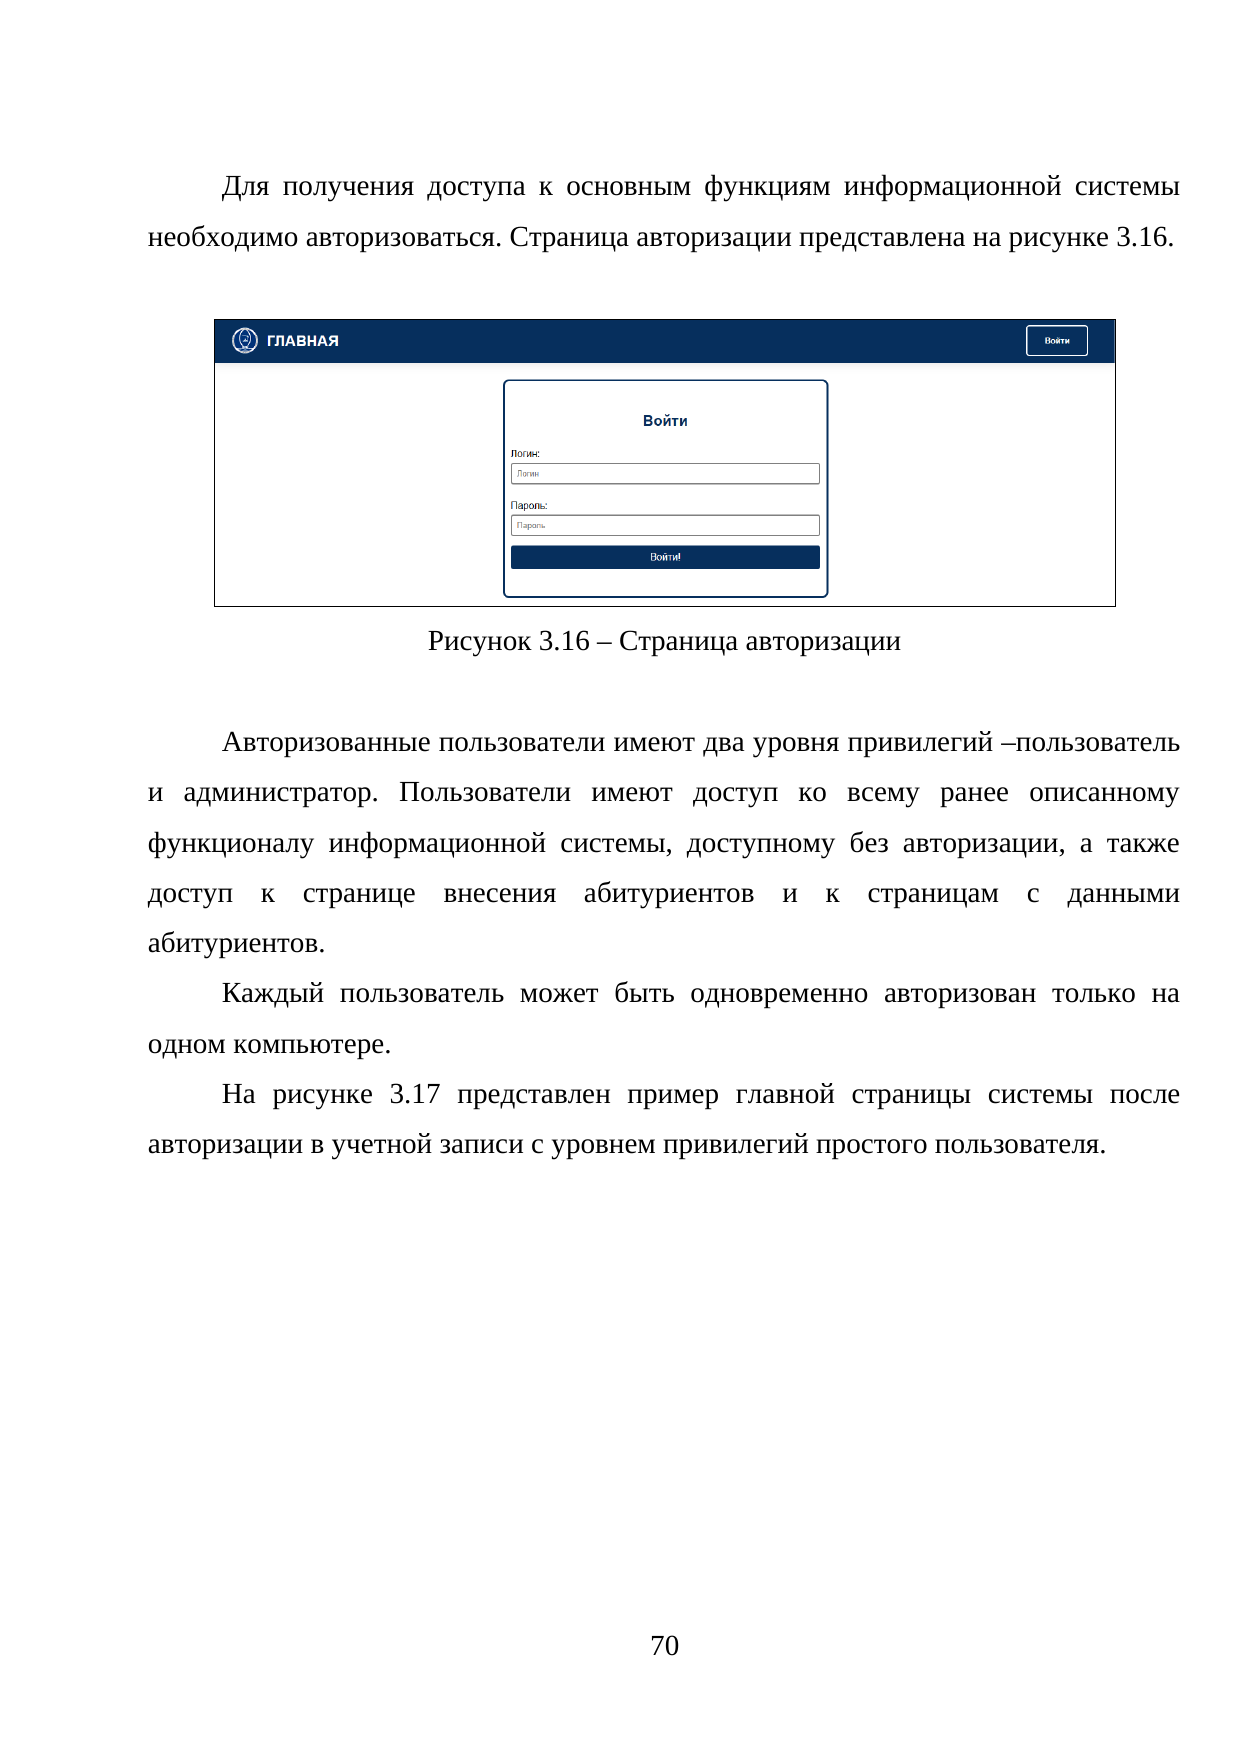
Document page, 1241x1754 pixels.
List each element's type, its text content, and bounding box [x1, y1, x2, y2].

text На рисунке 3.17 представлен пример главной страницы системы после авторизации в учетной записи с уровнем привилегий простого пользователя. [148, 1076, 1181, 1160]
picture [215, 320, 1115, 606]
text Рисунок 3.16 – Страница авторизации [148, 623, 1181, 657]
text Каждый пользователь может быть одновременно авторизован только на одном компьютере. [148, 976, 1181, 1059]
text Для получения доступа к основным функциям информационной системы необходимо авторизоваться. Страница авторизации представлена на рисунке 3.16. [148, 168, 1181, 252]
text Авторизованные пользователи имеют два уровня привилегий –пользователь и администратор. Пользователи имеют доступ ко всему ранее описанному функционалу информационной системы, доступному без авторизации, а также доступ к странице внесения абитуриентов и к страницам с данными абитуриентов. [148, 724, 1181, 959]
